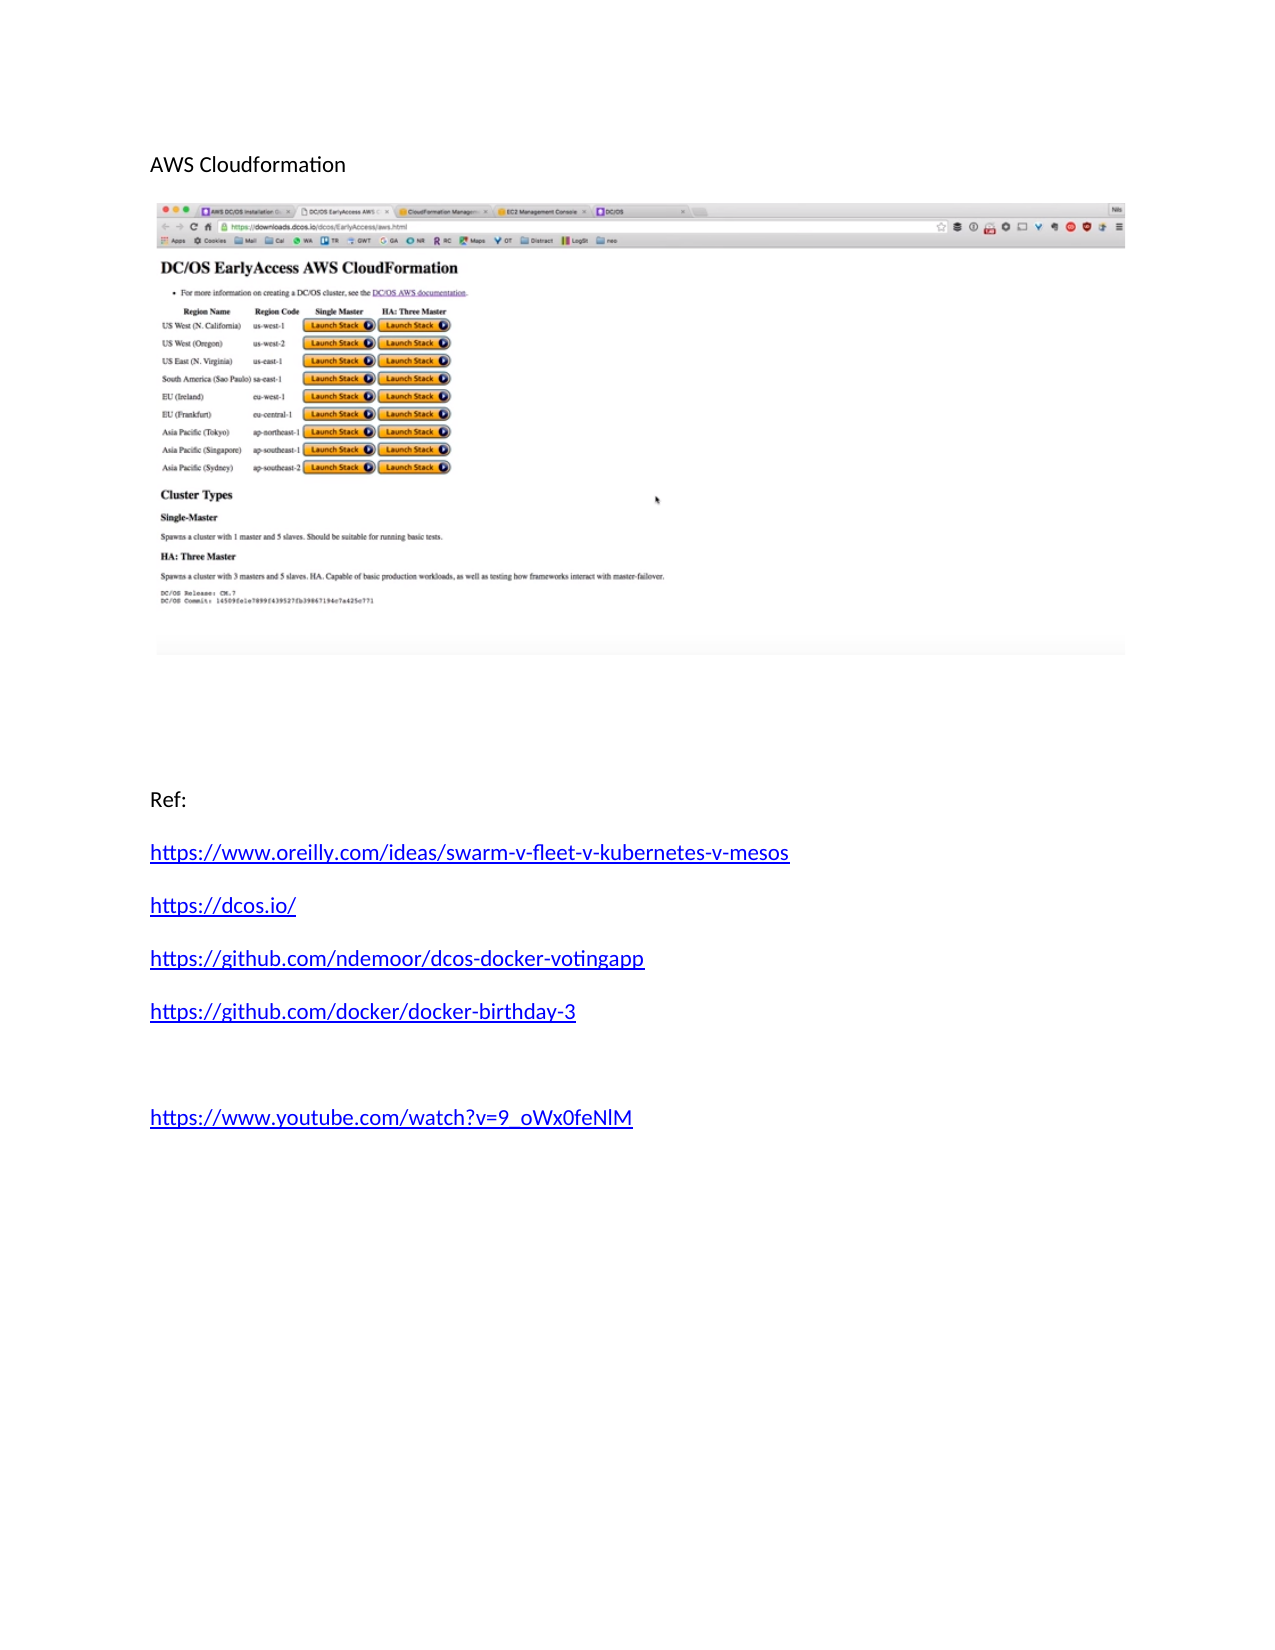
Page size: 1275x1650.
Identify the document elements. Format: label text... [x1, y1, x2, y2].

text https://github.com/ndemoor/dcos-docker-votingapp [150, 944, 1125, 972]
text https://dcos.io/ [150, 891, 1125, 919]
text AWS Cloudformation [150, 150, 1125, 178]
text https://www.oreilly.com/ideas/swarm-v-fleet-v-kubernetes-v-mesos [150, 838, 1125, 866]
picture [150, 203, 1125, 655]
text Ref: [150, 785, 1125, 813]
text https://github.com/docker/docker-birthday-3 [150, 997, 1125, 1025]
text https://www.youtube.com/watch?v=9_oWx0feNlM [150, 1103, 1125, 1131]
